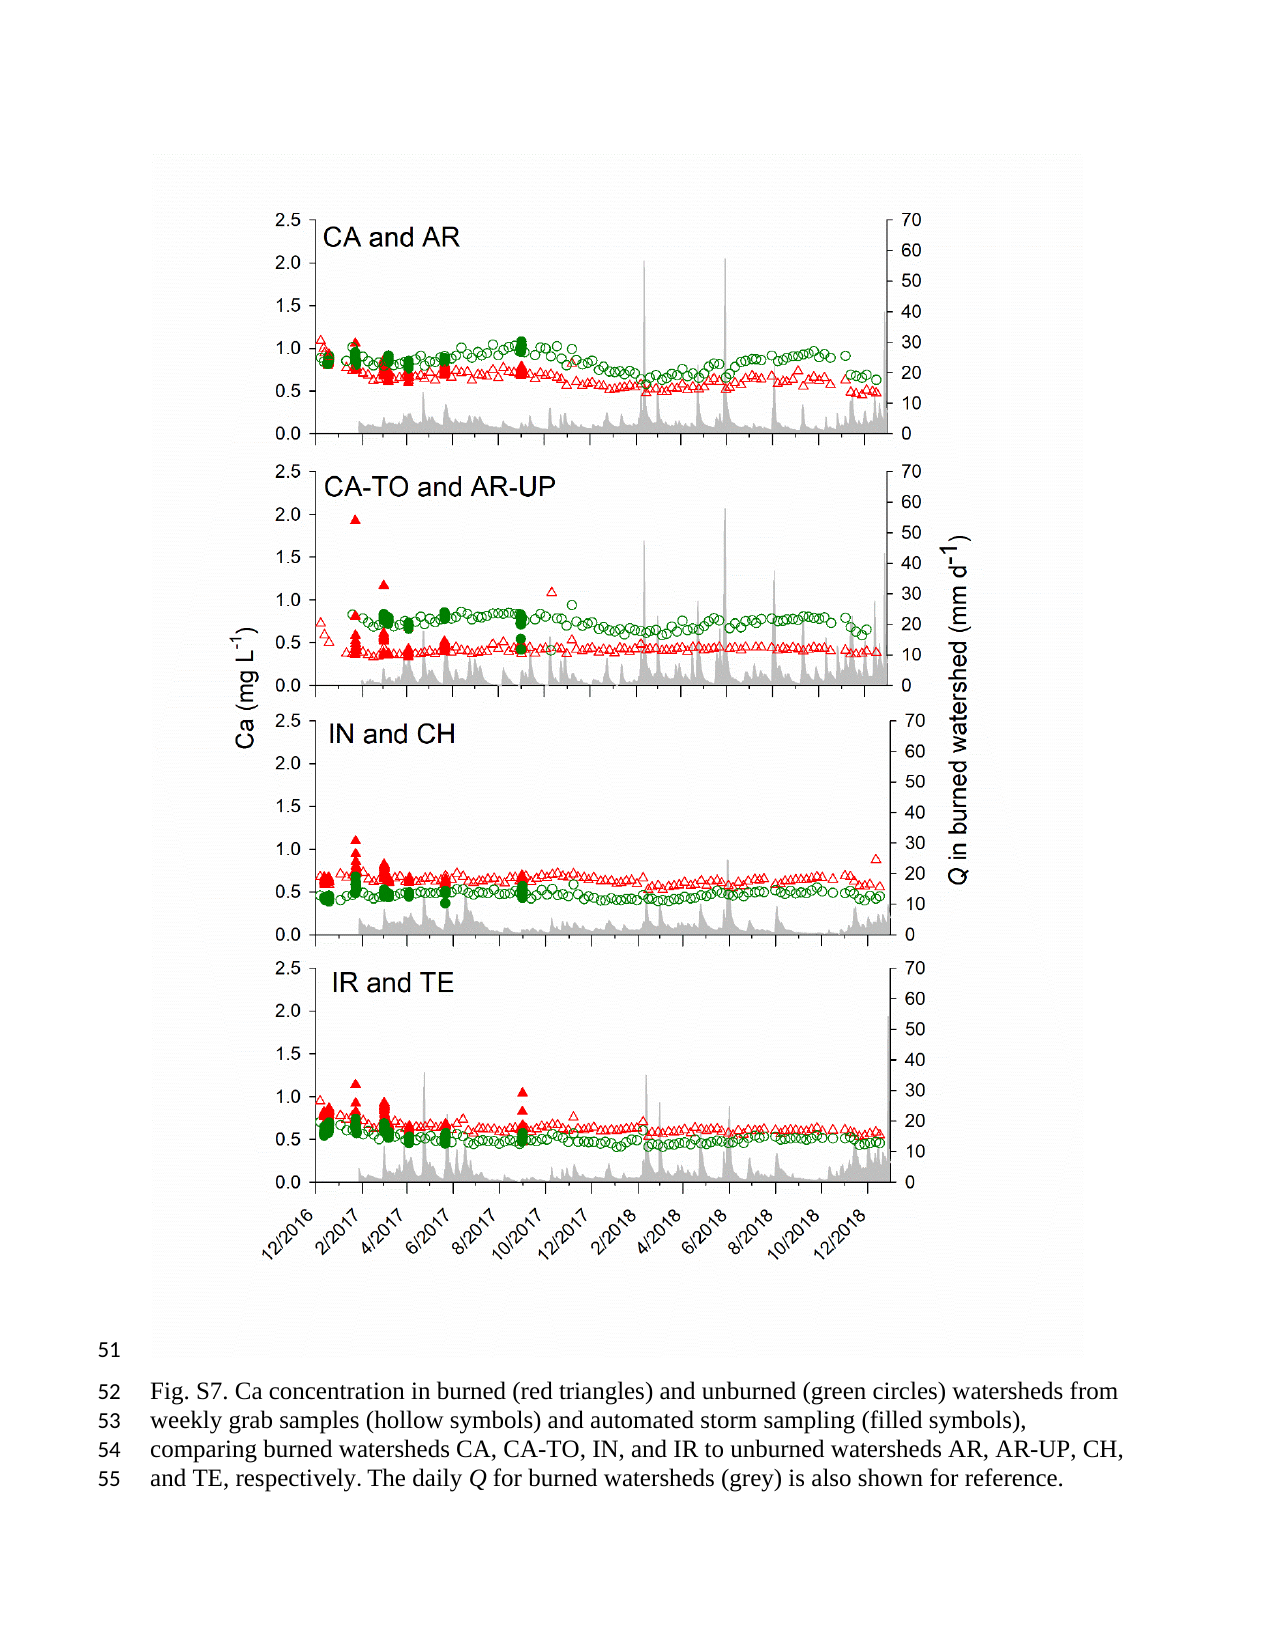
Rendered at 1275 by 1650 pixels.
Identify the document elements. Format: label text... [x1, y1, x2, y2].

text Fig. S7. Ca concentration in burned (red triangles) and unburned (green circles) watersheds from weekly grab samples (hollow symbols) and automated storm sampling (filled symbols), comparing burned watersheds CA, CA-TO, IN, and IR to unburned watersheds AR, AR-UP, CH, and TE, respectively. The daily Q for burned watersheds (grey) is also shown for reference. [150, 1376, 1125, 1492]
picture [150, 150, 1085, 1358]
